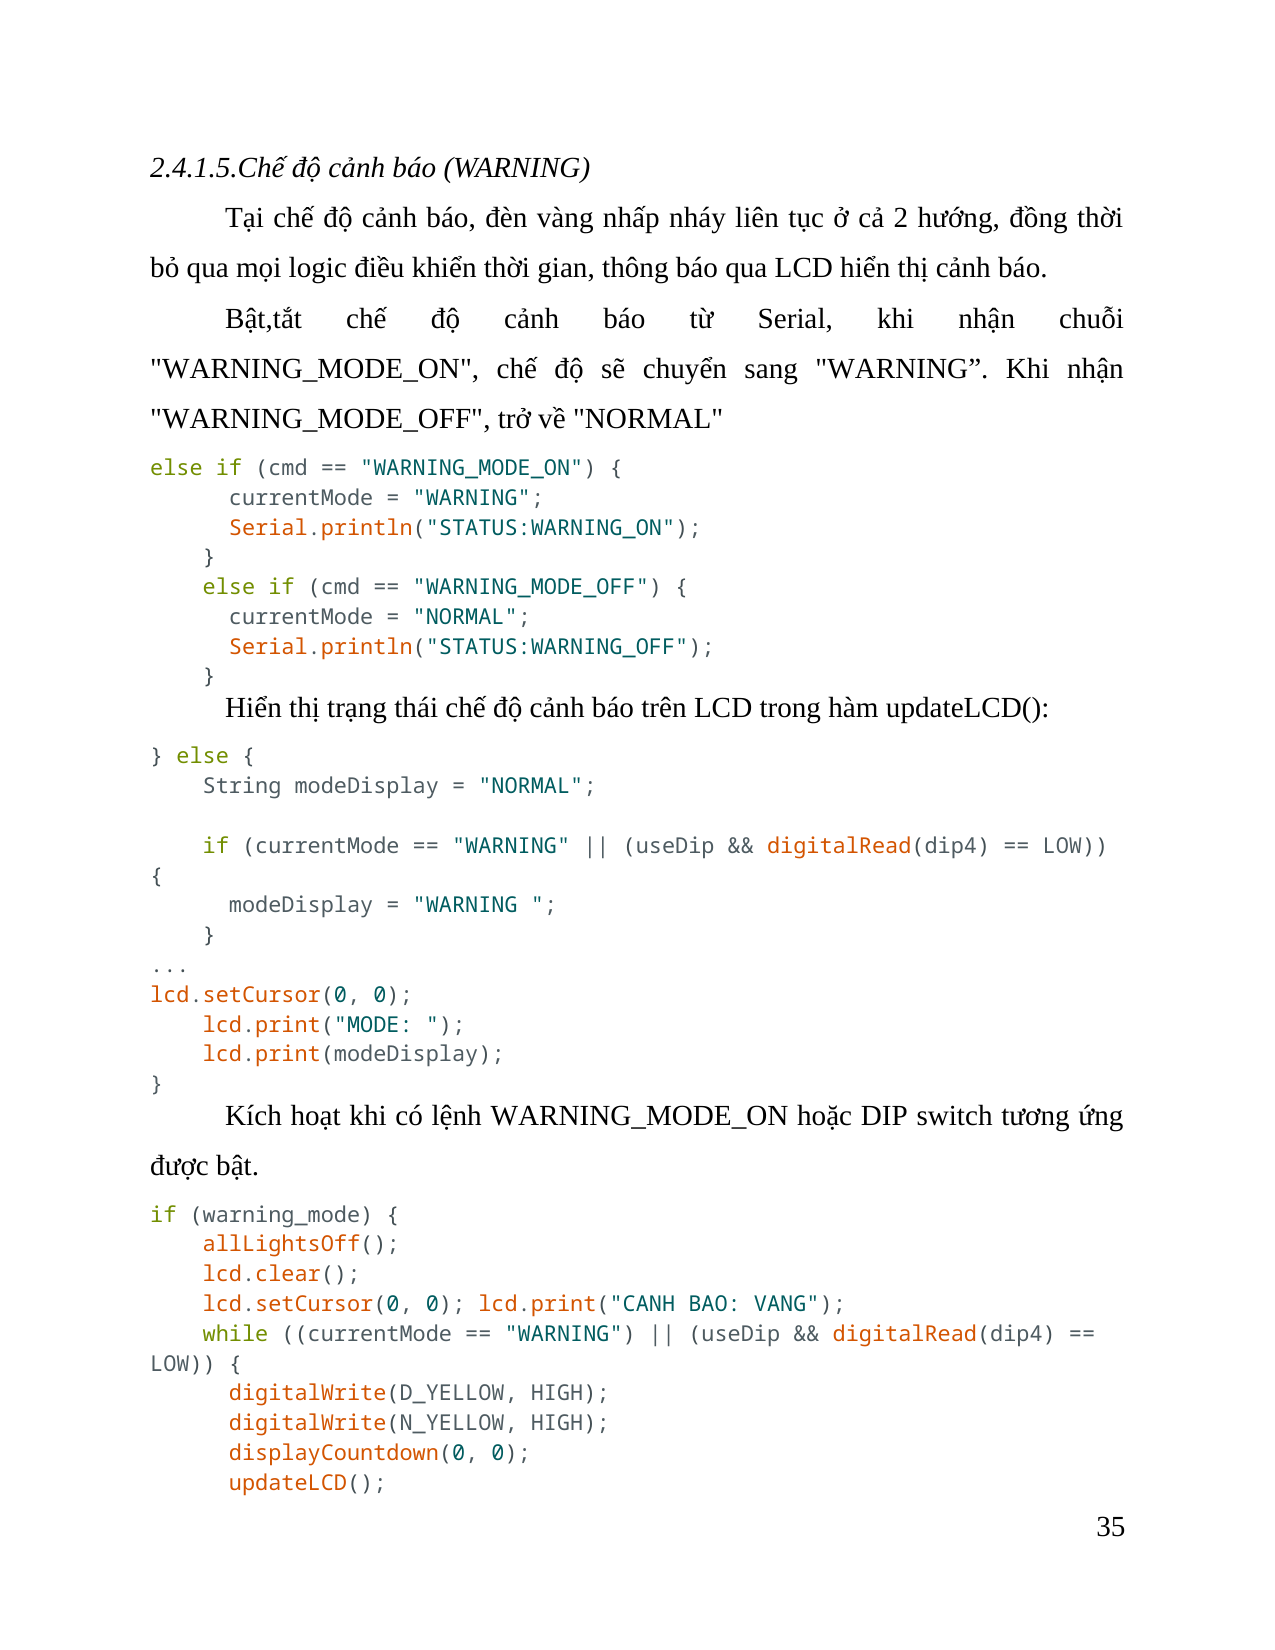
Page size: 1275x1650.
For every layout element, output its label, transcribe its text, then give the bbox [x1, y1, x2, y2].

text Kích hoạt khi có lệnh WARNING_MODE_ON hoặc DIP switch tương ứng được bật. [150, 1098, 1125, 1182]
text lcd.clear(); [150, 1258, 1125, 1288]
text digitalWrite(N_YELLOW, HIGH); [150, 1407, 1125, 1437]
text while ((currentMode == "WARNING") || (useDip && digitalRead(dip4) == LOW)) { [150, 1318, 1125, 1377]
text } else { [150, 741, 1125, 770]
text else if (cmd == "WARNING_MODE_OFF") { [150, 571, 1125, 601]
text updateLCD(); [150, 1467, 1125, 1497]
text digitalWrite(D_YELLOW, HIGH); [150, 1377, 1125, 1407]
text modeDisplay = "WARNING "; [150, 889, 1125, 919]
text currentMode = "WARNING"; [150, 482, 1125, 511]
text lcd.print(modeDisplay); [150, 1038, 1125, 1068]
text } [150, 660, 1125, 690]
text else if (cmd == "WARNING_MODE_ON") { [150, 452, 1125, 482]
text lcd.setCursor(0, 0); lcd.print("CANH BAO: VANG"); [150, 1288, 1125, 1318]
text } [150, 1068, 1125, 1098]
text Serial.println("STATUS:WARNING_ON"); [150, 511, 1125, 541]
text allLightsOff(); [150, 1228, 1125, 1258]
text Hiển thị trạng thái chế độ cảnh báo trên LCD trong hàm updateLCD(): [150, 690, 1125, 724]
text } [150, 541, 1125, 571]
text currentMode = "NORMAL"; [150, 601, 1125, 631]
text displayCountdown(0, 0); [150, 1437, 1125, 1467]
text ... [150, 949, 1125, 979]
text if (currentMode == "WARNING" || (useDip && digitalRead(dip4) == LOW)) { [150, 830, 1125, 889]
text if (warning_mode) { [150, 1199, 1125, 1228]
text String modeDisplay = "NORMAL"; [150, 770, 1125, 800]
text lcd.print("MODE: "); [150, 1009, 1125, 1038]
text Bật,tắt chế độ cảnh báo từ Serial, khi nhận chuỗi "WARNING_MODE_ON", chế độ sẽ chuyển sang "WARNING”. Khi nhận "WARNING_MODE_OFF", trở về "NORMAL" [150, 301, 1125, 435]
text Serial.println("STATUS:WARNING_OFF"); [150, 631, 1125, 660]
text lcd.setCursor(0, 0); [150, 979, 1125, 1009]
subtitle 2.4.1.5.Chế độ cảnh báo (WARNING) [150, 150, 1125, 183]
text Tại chế độ cảnh báo, đèn vàng nhấp nháy liên tục ở cả 2 hướng, đồng thời bỏ qua mọi logic điều khiển thời gian, thông báo qua LCD hiển thị cảnh báo. [150, 200, 1125, 284]
text } [150, 919, 1125, 949]
